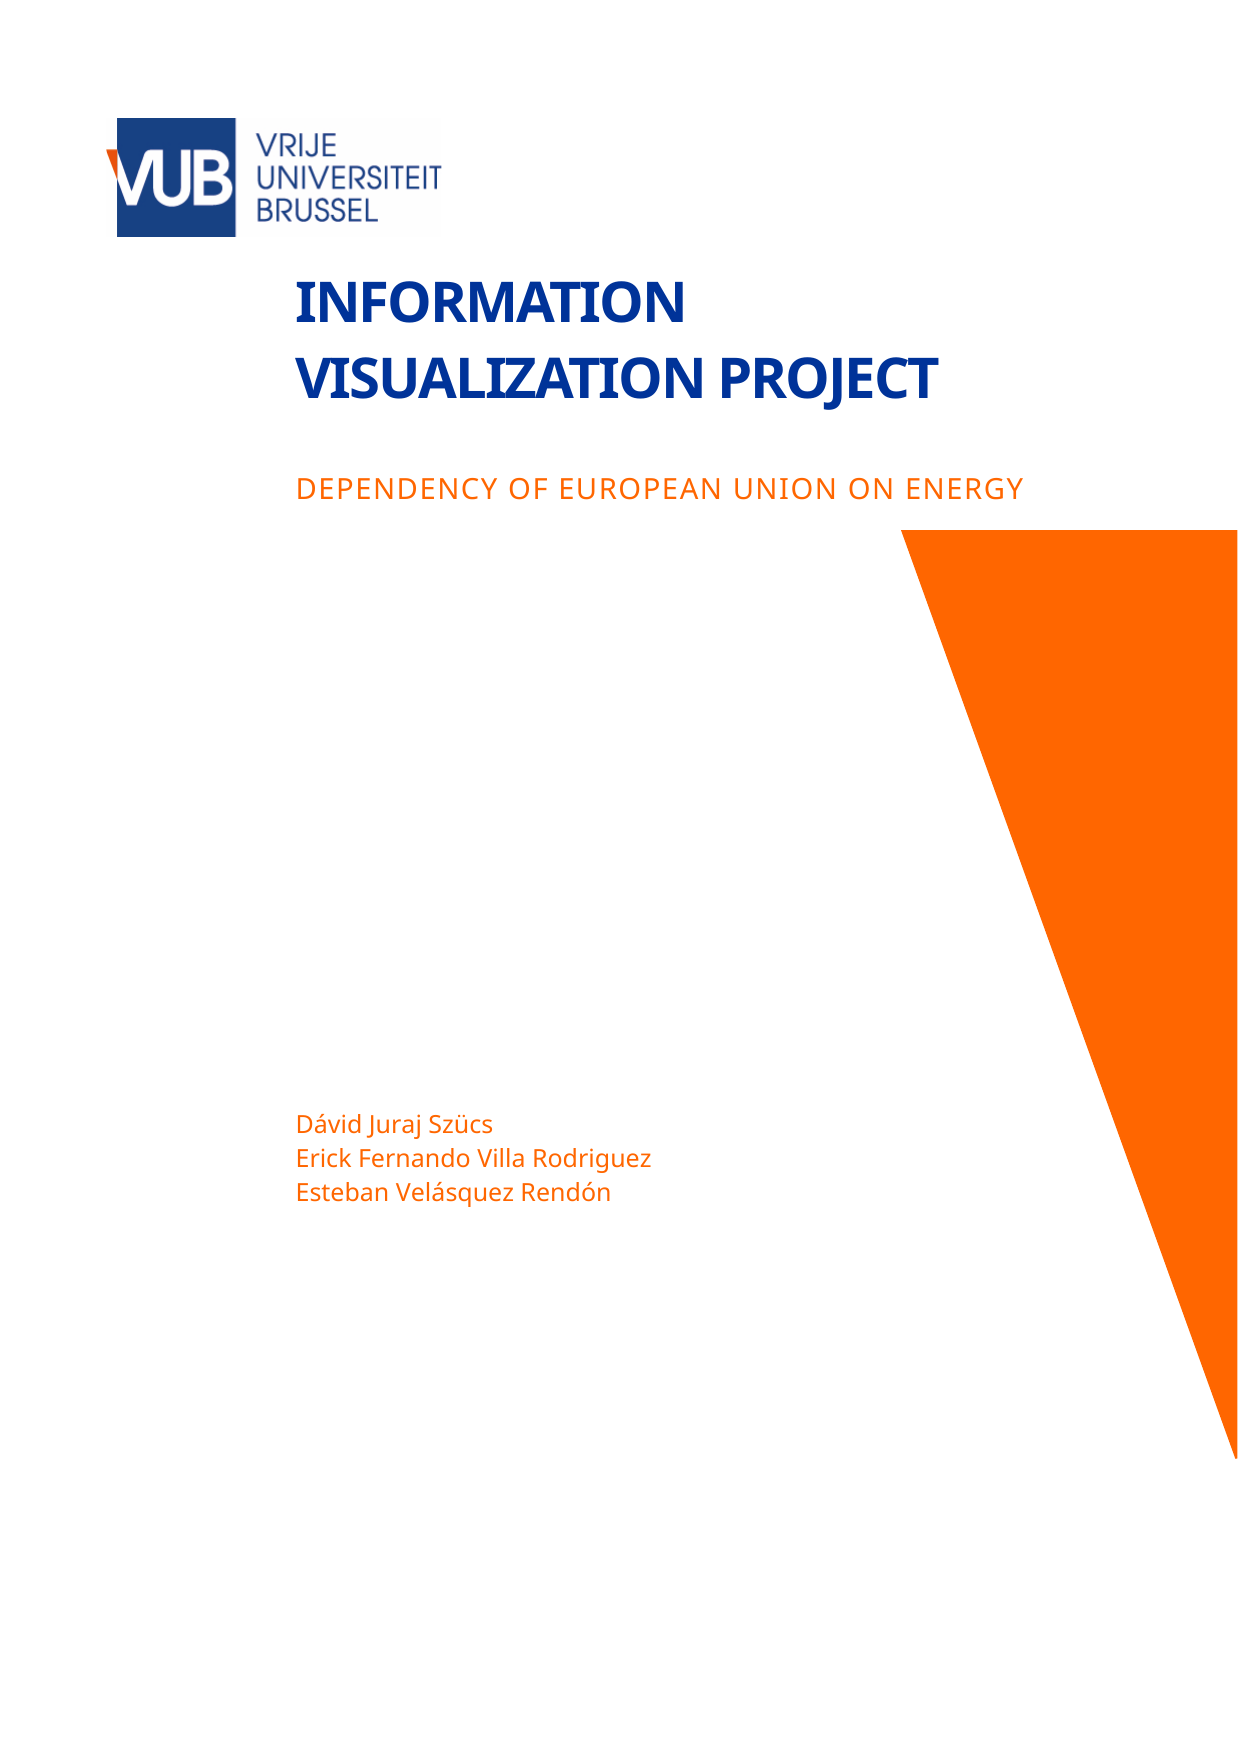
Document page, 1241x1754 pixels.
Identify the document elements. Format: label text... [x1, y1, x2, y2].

table_cell [148, 557, 1107, 1106]
picture [106, 118, 442, 237]
table_header Information Visualization project [148, 262, 1240, 468]
table_cell Dependency of European Union on Energy imports from Russia [148, 469, 1240, 557]
table_cell Dávid Juraj Szücs Erick Fernando Villa Rodriguez Esteban Velásquez Rendón [148, 1106, 1150, 1224]
